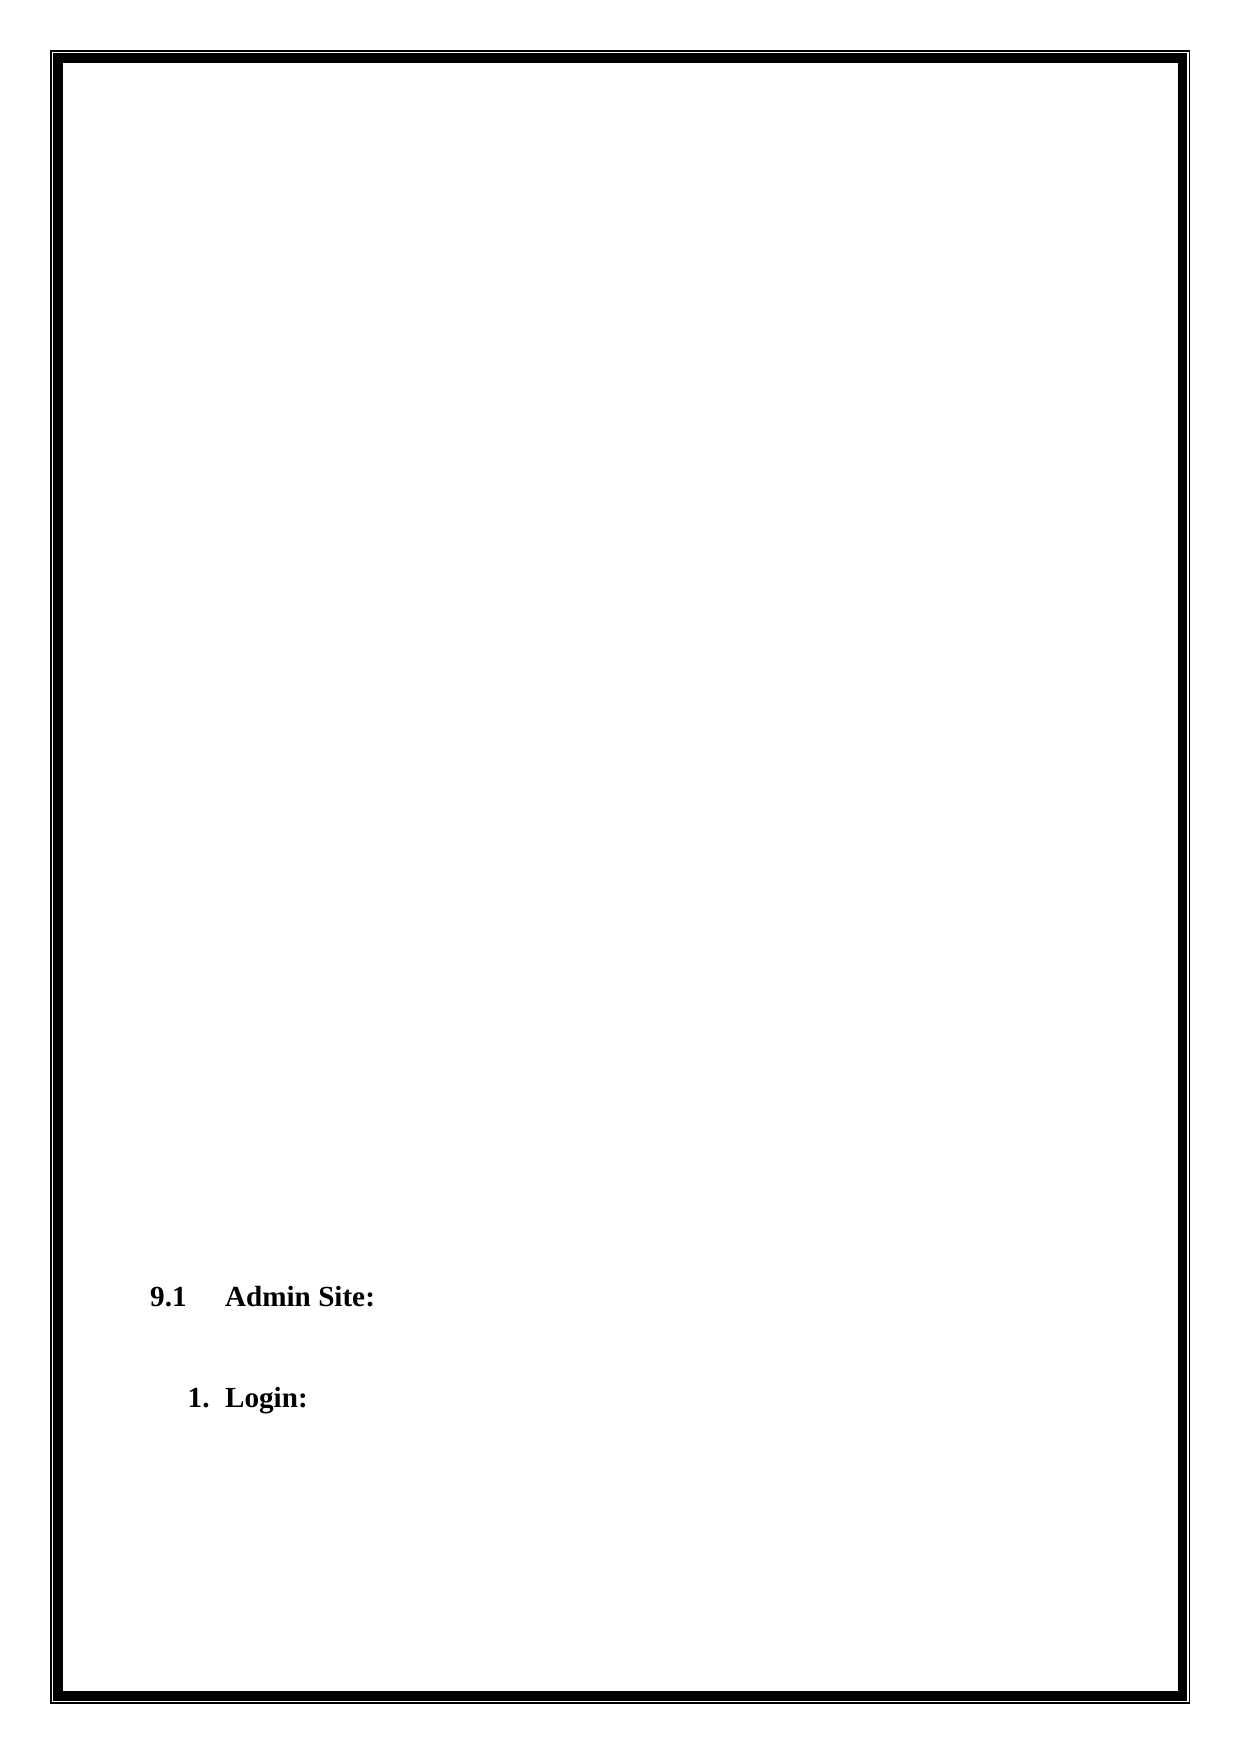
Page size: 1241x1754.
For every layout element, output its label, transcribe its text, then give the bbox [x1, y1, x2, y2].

text 9.1 Admin Site: [150, 1279, 1090, 1313]
list Login: [187, 1380, 1090, 1413]
